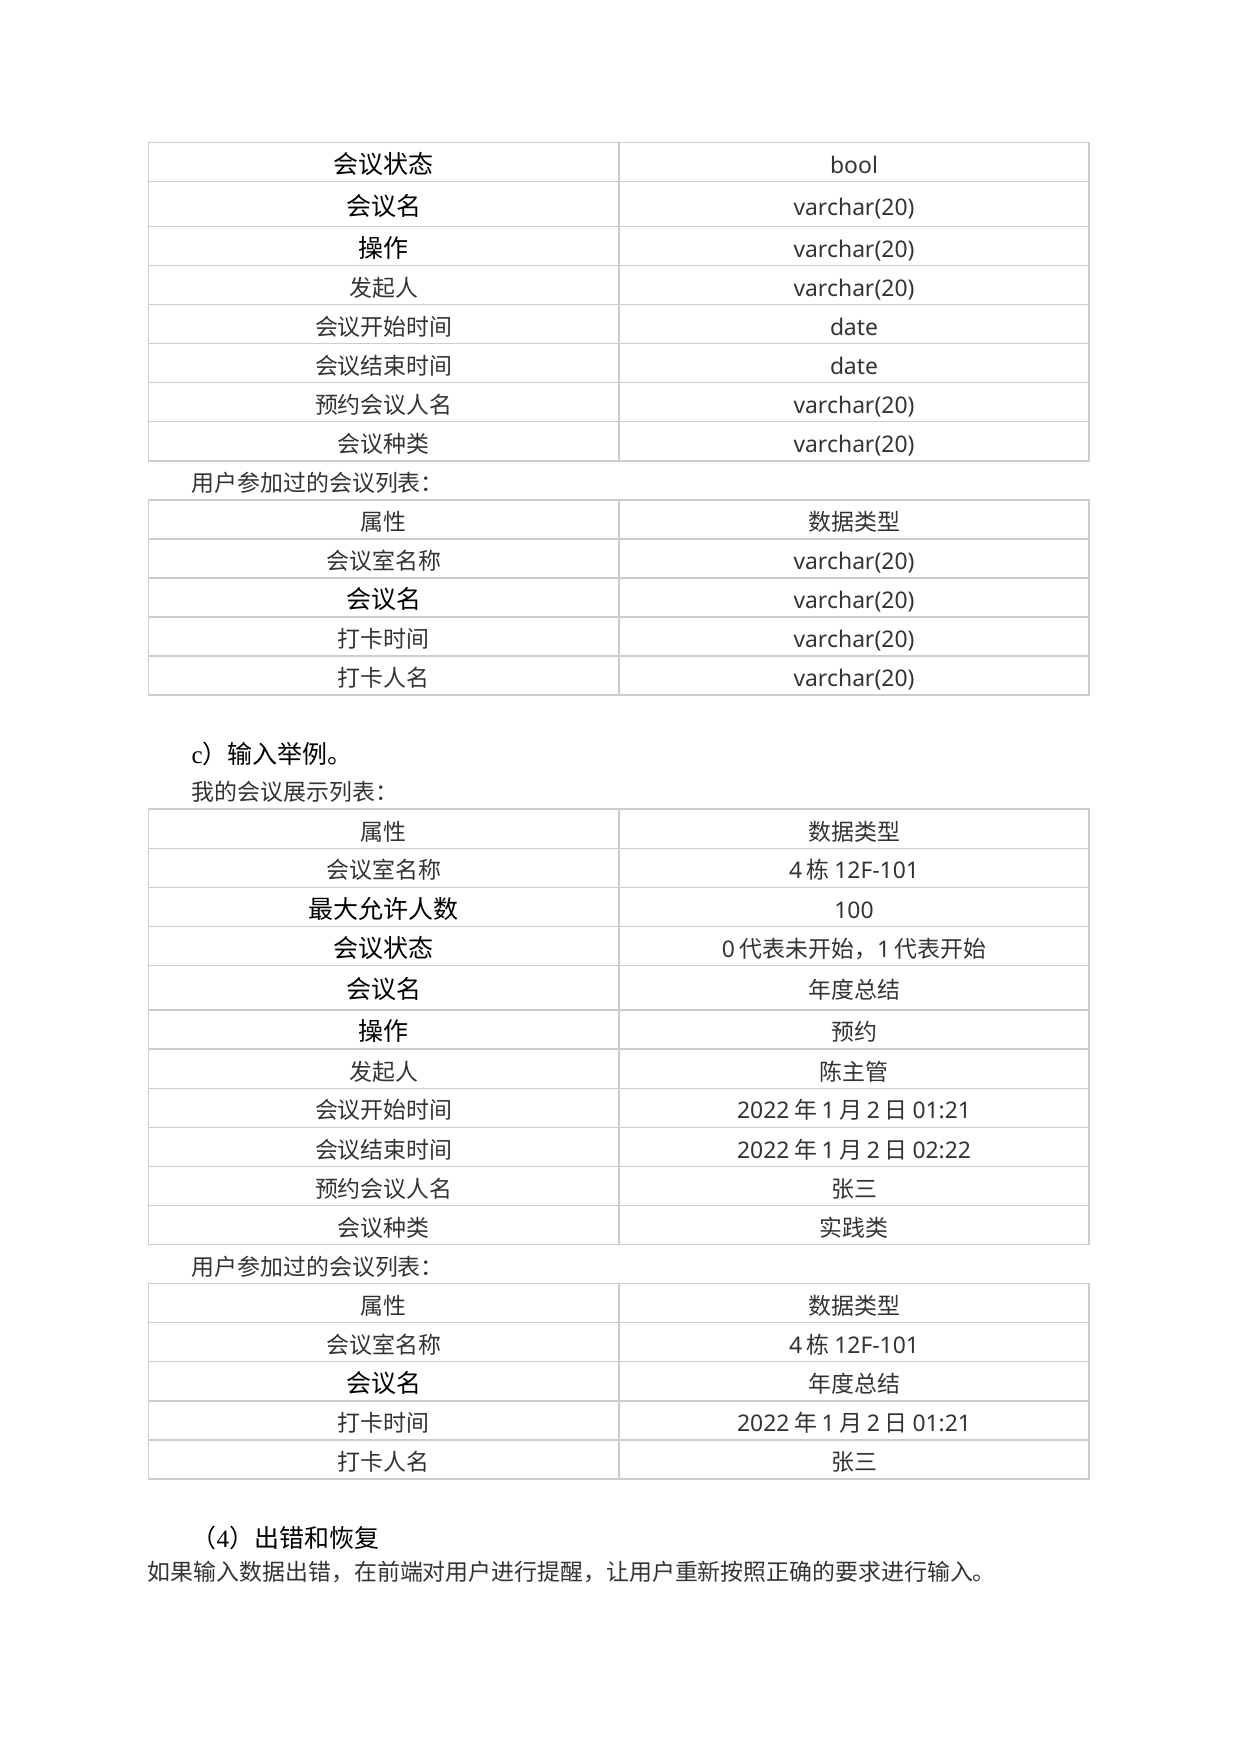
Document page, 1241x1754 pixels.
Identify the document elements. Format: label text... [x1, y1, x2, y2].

table_cell 打卡时间 [149, 1402, 618, 1439]
table_cell 会议室名称 [149, 849, 618, 886]
table_cell 年度总结 [620, 966, 1088, 1009]
table_cell date [620, 344, 1088, 382]
table_cell 张三 [620, 1441, 1088, 1478]
table_cell 会议室名称 [149, 540, 618, 577]
table_header 数据类型 [620, 810, 1088, 847]
table_cell 打卡人名 [149, 1441, 618, 1478]
table_header 属性 [149, 1284, 618, 1322]
list 我的会议展示列表： [191, 771, 1093, 808]
table_cell 年度总结 [620, 1362, 1088, 1400]
table_cell varchar(20) [620, 182, 1088, 226]
table_cell 陈主管 [620, 1050, 1088, 1087]
text c）输入举例。 [148, 733, 1093, 771]
table_header 属性 [149, 501, 618, 538]
text （4）出错和恢复 [148, 1517, 1093, 1554]
table_cell 会议种类 [149, 422, 618, 460]
table_cell 会议种类 [149, 1206, 618, 1244]
table_cell 会议名 [149, 1362, 618, 1400]
table_cell 发起人 [149, 1050, 618, 1087]
table_cell 2022年1月2日 01:21 [620, 1089, 1088, 1126]
table_cell 最大允许人数 [149, 888, 618, 926]
table_cell date [620, 305, 1088, 343]
table_cell 张三 [620, 1167, 1088, 1204]
table_cell 会议室名称 [149, 1323, 618, 1361]
table_cell 会议开始时间 [149, 305, 618, 343]
table_header 属性 [149, 810, 618, 847]
table_cell 预约 [620, 1011, 1088, 1048]
table_header 数据类型 [620, 501, 1088, 538]
table_cell 会议名 [149, 966, 618, 1009]
table_cell 实践类 [620, 1206, 1088, 1244]
table_cell 会议状态 [149, 927, 618, 964]
table_cell 会议结束时间 [149, 1128, 618, 1166]
table_cell varchar(20) [620, 422, 1088, 460]
table_cell 会议开始时间 [149, 1089, 618, 1126]
table_cell 打卡时间 [149, 618, 618, 655]
table_cell varchar(20) [620, 383, 1088, 421]
table_cell 操作 [149, 1011, 618, 1048]
table_cell 预约会议人名 [149, 383, 618, 421]
table_cell bool [620, 143, 1088, 181]
text 如果输入数据出错，在前端对用户进行提醒，让用户重新按照正确的要求进行输入。 [148, 1561, 1093, 1586]
table_cell 打卡人名 [149, 657, 618, 694]
table_cell 预约会议人名 [149, 1167, 618, 1204]
table_cell varchar(20) [620, 579, 1088, 616]
table_cell varchar(20) [620, 657, 1088, 694]
table_cell 4栋12F-101 [620, 849, 1088, 886]
table_cell 发起人 [149, 266, 618, 304]
table_header 数据类型 [620, 1284, 1088, 1322]
list 用户参加过的会议列表： [191, 461, 1093, 499]
table_cell 0代表未开始，1代表开始 [620, 927, 1088, 964]
table_cell 操作 [149, 227, 618, 264]
table_cell 2022年1月2日 01:21 [620, 1402, 1088, 1439]
table_cell 100 [620, 888, 1088, 926]
table_cell varchar(20) [620, 618, 1088, 655]
table_cell varchar(20) [620, 540, 1088, 577]
table_cell 会议状态 [149, 143, 618, 181]
table_cell 2022年1月2日 02:22 [620, 1128, 1088, 1166]
table_cell 会议名 [149, 182, 618, 226]
table_cell 会议结束时间 [149, 344, 618, 382]
table_cell varchar(20) [620, 227, 1088, 264]
list 用户参加过的会议列表： [191, 1245, 1093, 1283]
table_cell 会议名 [149, 579, 618, 616]
table_cell 4栋12F-101 [620, 1323, 1088, 1361]
table_cell varchar(20) [620, 266, 1088, 304]
